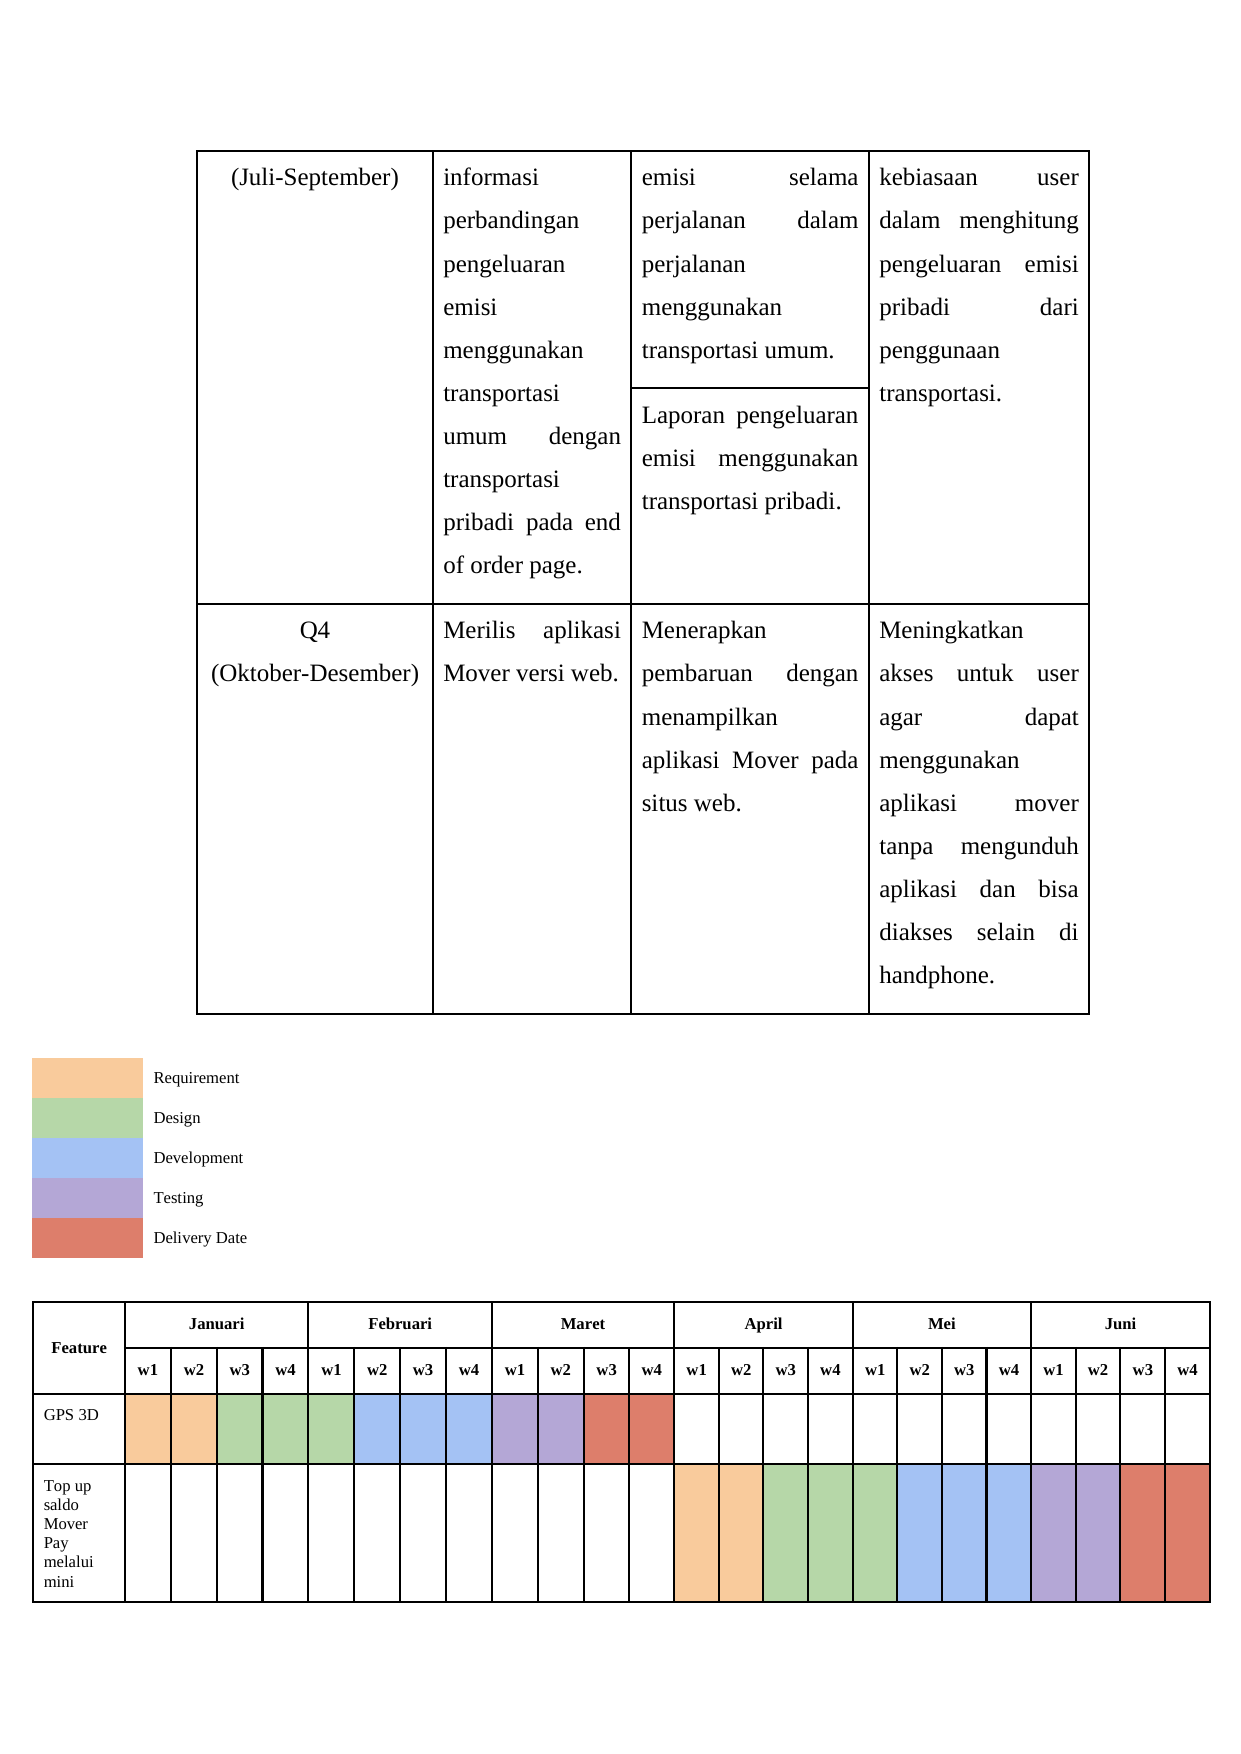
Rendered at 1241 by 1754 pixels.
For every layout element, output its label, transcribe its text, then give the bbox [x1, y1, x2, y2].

table_cell [172, 1395, 216, 1463]
table_cell [32, 1098, 143, 1138]
table_header Mei [854, 1303, 1030, 1347]
table_cell Q3 (Juli-September) [198, 152, 432, 603]
table_cell w1 [309, 1349, 353, 1393]
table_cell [870, 152, 1088, 603]
table_cell [675, 1395, 718, 1463]
table_cell [898, 1395, 941, 1463]
table_cell w1 [675, 1349, 718, 1393]
table_cell [764, 1395, 807, 1463]
table_header Requirement [143, 1058, 308, 1098]
table_cell [898, 1465, 941, 1601]
table_cell w3 [764, 1349, 807, 1393]
table_header Feature [34, 1303, 124, 1393]
table_cell [126, 1395, 170, 1463]
table_cell [630, 1395, 673, 1463]
table_cell w2 [172, 1349, 216, 1393]
table_cell [1166, 1395, 1209, 1463]
table_cell [172, 1465, 216, 1601]
table_cell [401, 1465, 445, 1601]
table_cell w1 [126, 1349, 170, 1393]
table_cell Delivery Date [143, 1218, 308, 1258]
table_cell w1 [1032, 1349, 1075, 1393]
table_cell Design [143, 1098, 308, 1138]
table_cell [126, 1465, 170, 1601]
table_cell [539, 1395, 583, 1463]
table_header April [675, 1303, 852, 1347]
table_cell w2 [1077, 1349, 1119, 1393]
table_cell GPS 3D [34, 1395, 124, 1463]
table_cell [854, 1465, 896, 1601]
table_cell w4 [1166, 1349, 1209, 1393]
table_cell [764, 1465, 807, 1601]
table_cell [943, 1395, 985, 1463]
table_cell w4 [630, 1349, 673, 1393]
table_cell [1166, 1465, 1209, 1601]
table_cell [401, 1395, 445, 1463]
table_header Januari [126, 1303, 307, 1347]
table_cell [434, 152, 630, 603]
table_cell [218, 1395, 261, 1463]
table_cell [1077, 1395, 1119, 1463]
table_cell [585, 1465, 628, 1601]
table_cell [34, 1465, 124, 1601]
table_cell Testing [143, 1178, 308, 1218]
table_cell [1121, 1395, 1164, 1463]
table_cell w4 [447, 1349, 491, 1393]
table_cell [493, 1465, 537, 1601]
table_cell [1121, 1465, 1164, 1601]
table_cell [355, 1465, 399, 1601]
table_cell w3 [218, 1349, 261, 1393]
table_cell Development [143, 1138, 308, 1178]
table_cell [218, 1465, 261, 1601]
table_cell [447, 1395, 491, 1463]
table_cell [988, 1395, 1030, 1463]
table_cell w3 [1121, 1349, 1164, 1393]
table_cell [32, 1138, 143, 1178]
table_cell w4 [264, 1349, 307, 1393]
table_cell [943, 1465, 985, 1601]
table_cell [539, 1465, 583, 1601]
table_cell [32, 1178, 143, 1218]
table_cell [355, 1395, 399, 1463]
table_cell [675, 1465, 718, 1601]
table_cell [1032, 1395, 1075, 1463]
table_cell [630, 1465, 673, 1601]
table_cell [988, 1465, 1030, 1601]
table_cell [493, 1395, 537, 1463]
table_cell [447, 1465, 491, 1601]
table_cell Q4 (Oktober-Desember) [198, 605, 432, 1013]
table_cell w3 [401, 1349, 445, 1393]
table_cell Merilis aplikasi Mover versi web. [434, 605, 630, 1013]
table_cell [720, 1395, 762, 1463]
table_cell [264, 1395, 307, 1463]
table_cell [264, 1465, 307, 1601]
table_cell w2 [720, 1349, 762, 1393]
table_cell Meningkatkan akses untuk user agar dapat menggunakan aplikasi mover tanpa mengunduh aplikasi dan bisa diakses selain di handphone. [870, 605, 1088, 1013]
table_cell [720, 1465, 762, 1601]
table_cell [309, 1465, 353, 1601]
table_cell w3 [943, 1349, 985, 1393]
table_cell Laporan pengeluaran emisi menggunakan transportasi pribadi. [632, 389, 868, 603]
table_cell w4 [988, 1349, 1030, 1393]
table_header Juni [1032, 1303, 1209, 1347]
table_cell [309, 1395, 353, 1463]
table_cell w1 [854, 1349, 896, 1393]
table_cell [809, 1465, 852, 1601]
table_cell w1 [493, 1349, 537, 1393]
table_cell [809, 1395, 852, 1463]
table_cell w3 [585, 1349, 628, 1393]
table_cell [585, 1395, 628, 1463]
table_cell Menerapkan pembaruan dengan menampilkan aplikasi Mover pada situs web. [632, 605, 868, 1013]
table_header [32, 1058, 143, 1098]
table_cell w2 [539, 1349, 583, 1393]
table_cell [1077, 1465, 1119, 1601]
table_cell w4 [809, 1349, 852, 1393]
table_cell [632, 152, 868, 387]
table_cell [1032, 1465, 1075, 1601]
table_cell w2 [355, 1349, 399, 1393]
table_cell [854, 1395, 896, 1463]
table_header Maret [493, 1303, 673, 1347]
table_cell [32, 1218, 143, 1258]
table_header Februari [309, 1303, 491, 1347]
table_cell w2 [898, 1349, 941, 1393]
